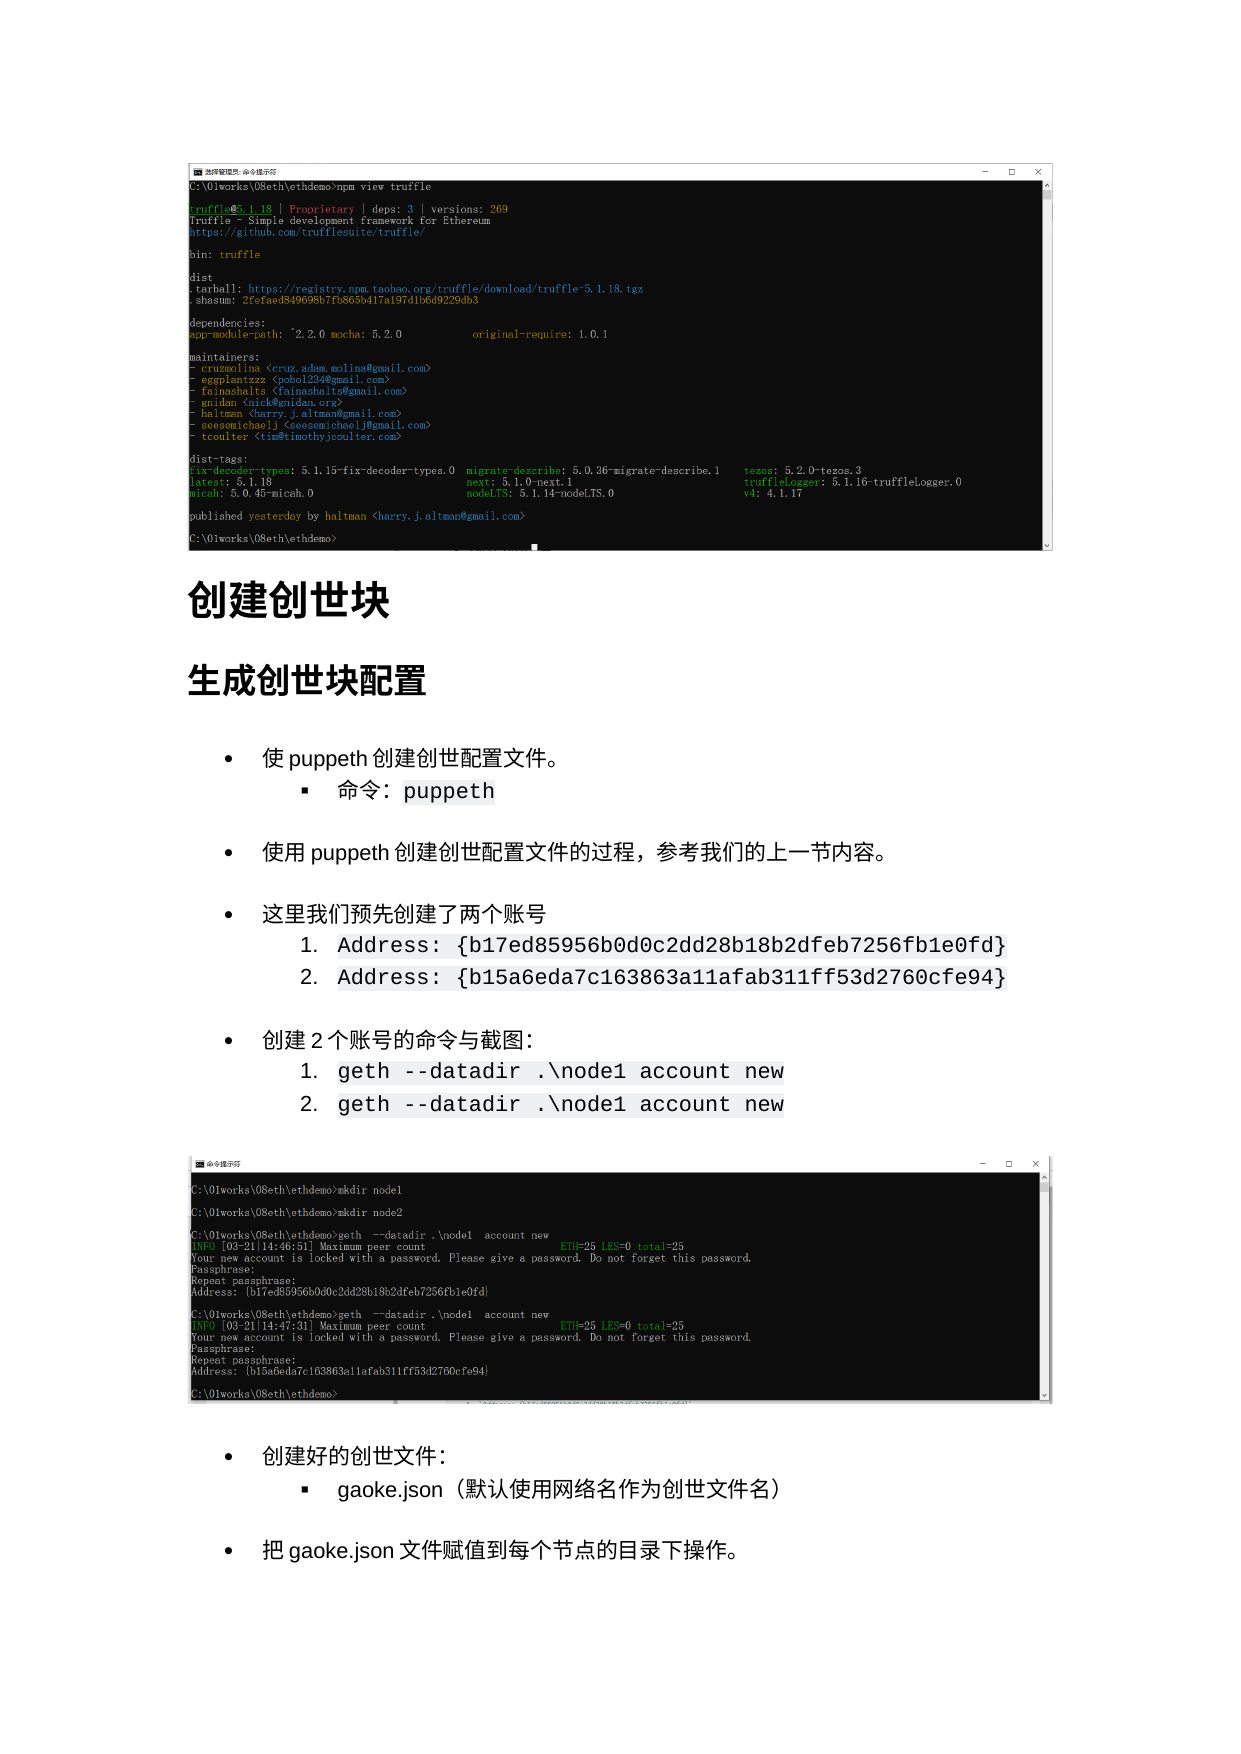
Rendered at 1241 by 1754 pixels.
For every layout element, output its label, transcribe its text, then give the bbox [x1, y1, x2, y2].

list 使用puppeth创建创世配置文件的过程，参考我们的上一节内容。 [225, 835, 1053, 867]
list geth --datadir .\node1 account new [300, 1088, 1053, 1121]
list Address: {b17ed85956b0d0c2dd28b18b2dfeb7256fb1e0fd} [300, 929, 1053, 961]
list 创建2个账号的命令与截图： [225, 1023, 1053, 1056]
list gaoke.json（默认使用网络名作为创世文件名） [300, 1471, 1053, 1504]
list 这里我们预先创建了两个账号 [225, 896, 1053, 929]
picture [187, 163, 1053, 551]
text 创建创世块 [187, 565, 1053, 630]
picture [187, 1156, 1053, 1404]
list geth --datadir .\node1 account new [300, 1056, 1053, 1088]
list Address: {b15a6eda7c163863a11afab311ff53d2760cfe94} [300, 961, 1053, 994]
text 生成创世块配置 [187, 646, 1053, 711]
list 把gaoke.json文件赋值到每个节点的目录下操作。 [225, 1533, 1053, 1566]
list 使puppeth创建创世配置文件。 [225, 741, 1053, 773]
list 命令：puppeth [300, 773, 1053, 806]
list 创建好的创世文件： [225, 1439, 1053, 1471]
